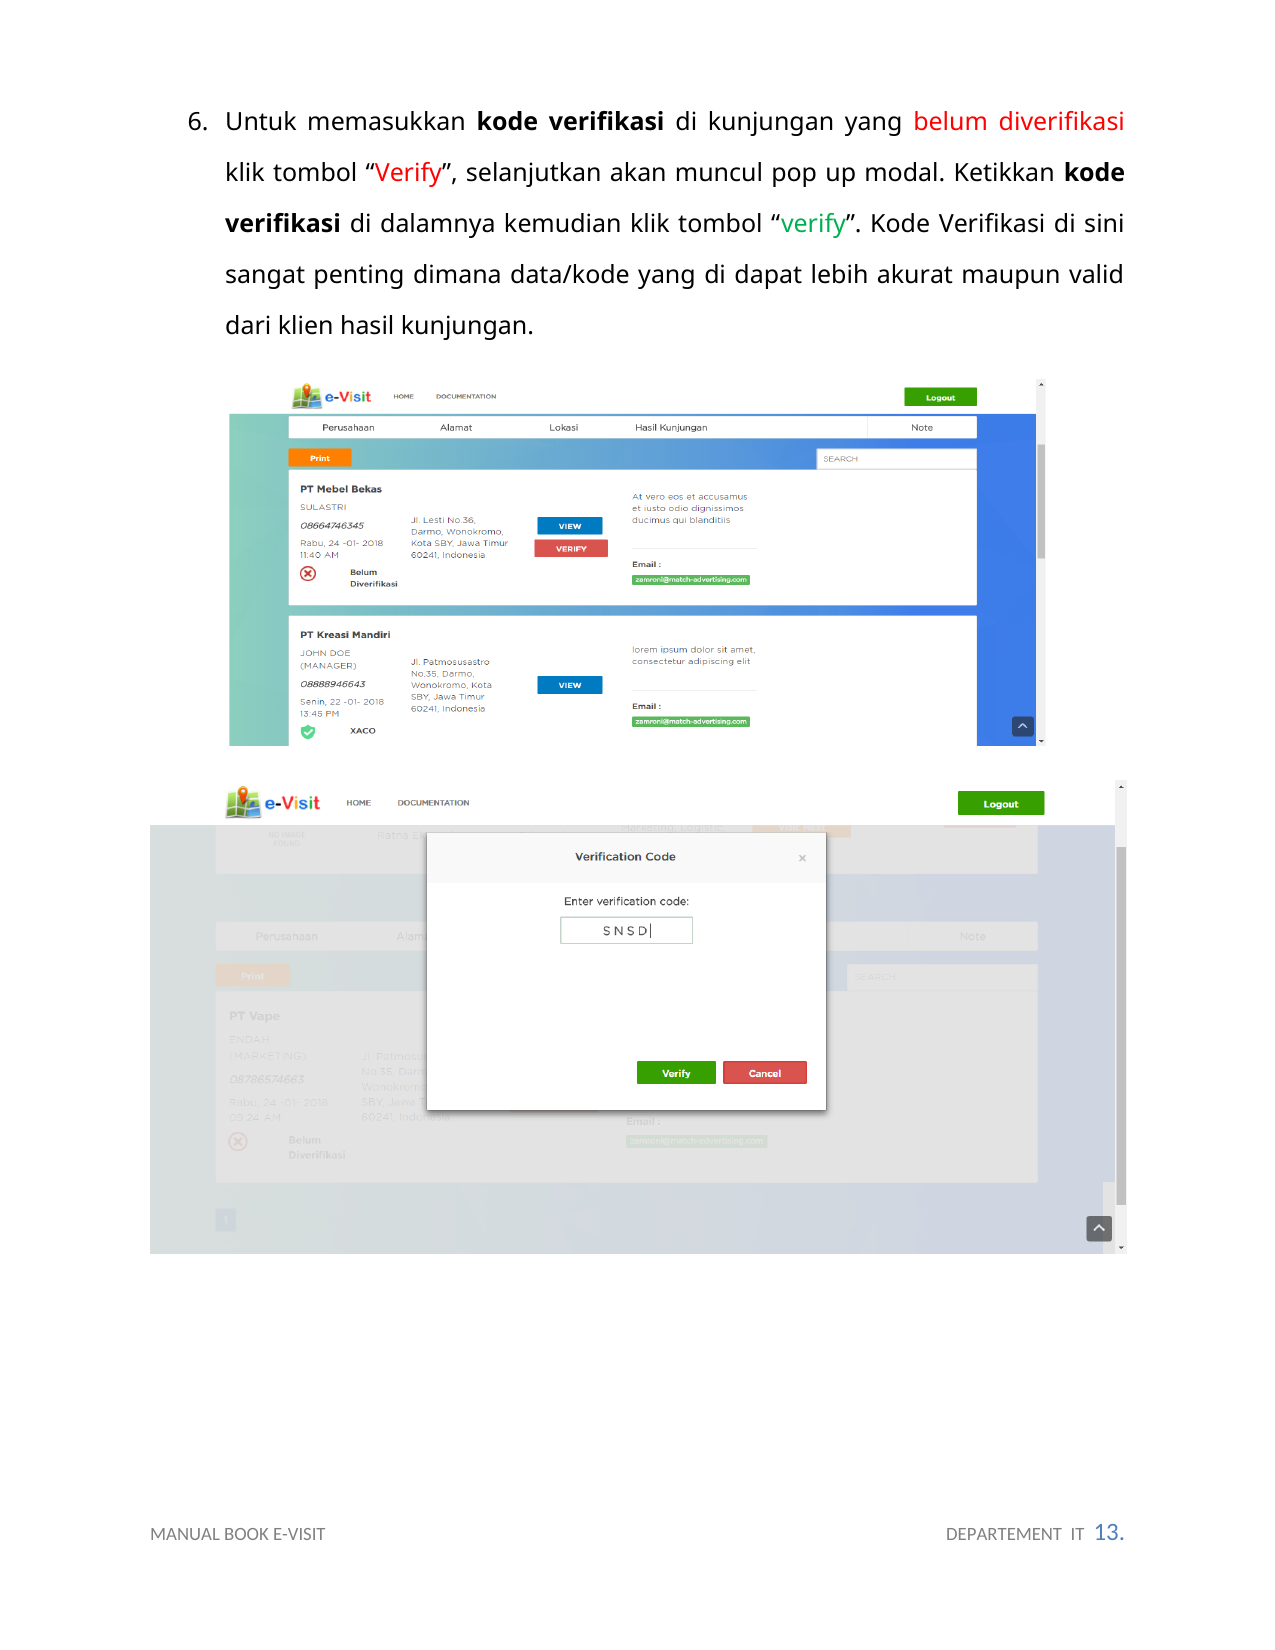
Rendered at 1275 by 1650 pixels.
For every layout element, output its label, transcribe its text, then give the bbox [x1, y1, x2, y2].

picture [229, 379, 1046, 746]
picture [150, 780, 1127, 1254]
list Untuk memasukkan kode verifikasi di kunjungan yang belum diverifikasi klik tombol “Verify”, selanjutkan akan muncul pop up modal. Ketikkan kode verifikasi di dalamnya kemudian klik tombol “verify”. Kode Verifikasi di sini sangat penting dimana data/kode yang di dapat lebih akurat maupun valid dari klien hasil kunjungan. [187, 103, 1125, 341]
